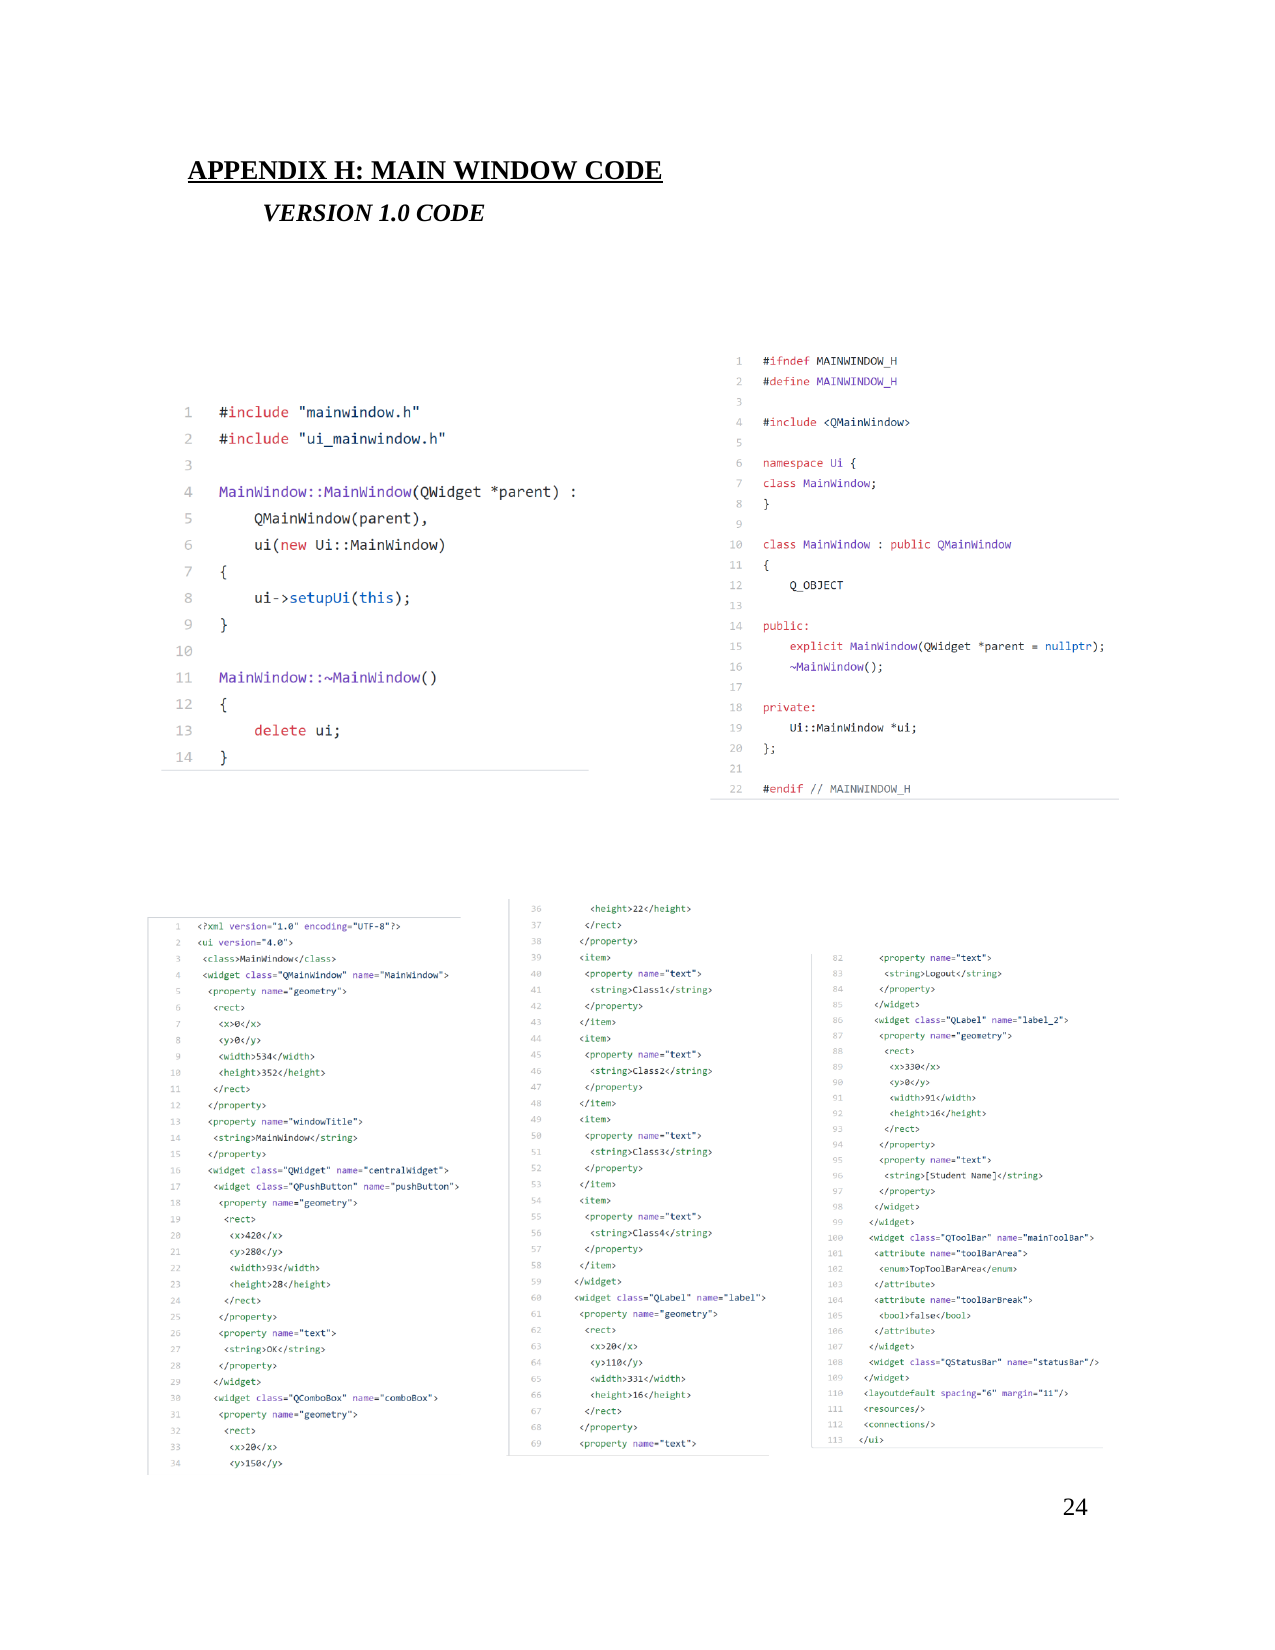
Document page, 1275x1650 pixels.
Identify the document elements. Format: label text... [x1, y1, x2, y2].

picture [145, 917, 461, 1475]
picture [161, 402, 589, 771]
picture [506, 899, 769, 1456]
subtitle Version 1.0 Code [262, 198, 1087, 227]
picture [809, 954, 1103, 1457]
picture [710, 351, 1119, 801]
subtitle appendix H: Main Window Code [187, 154, 1087, 185]
